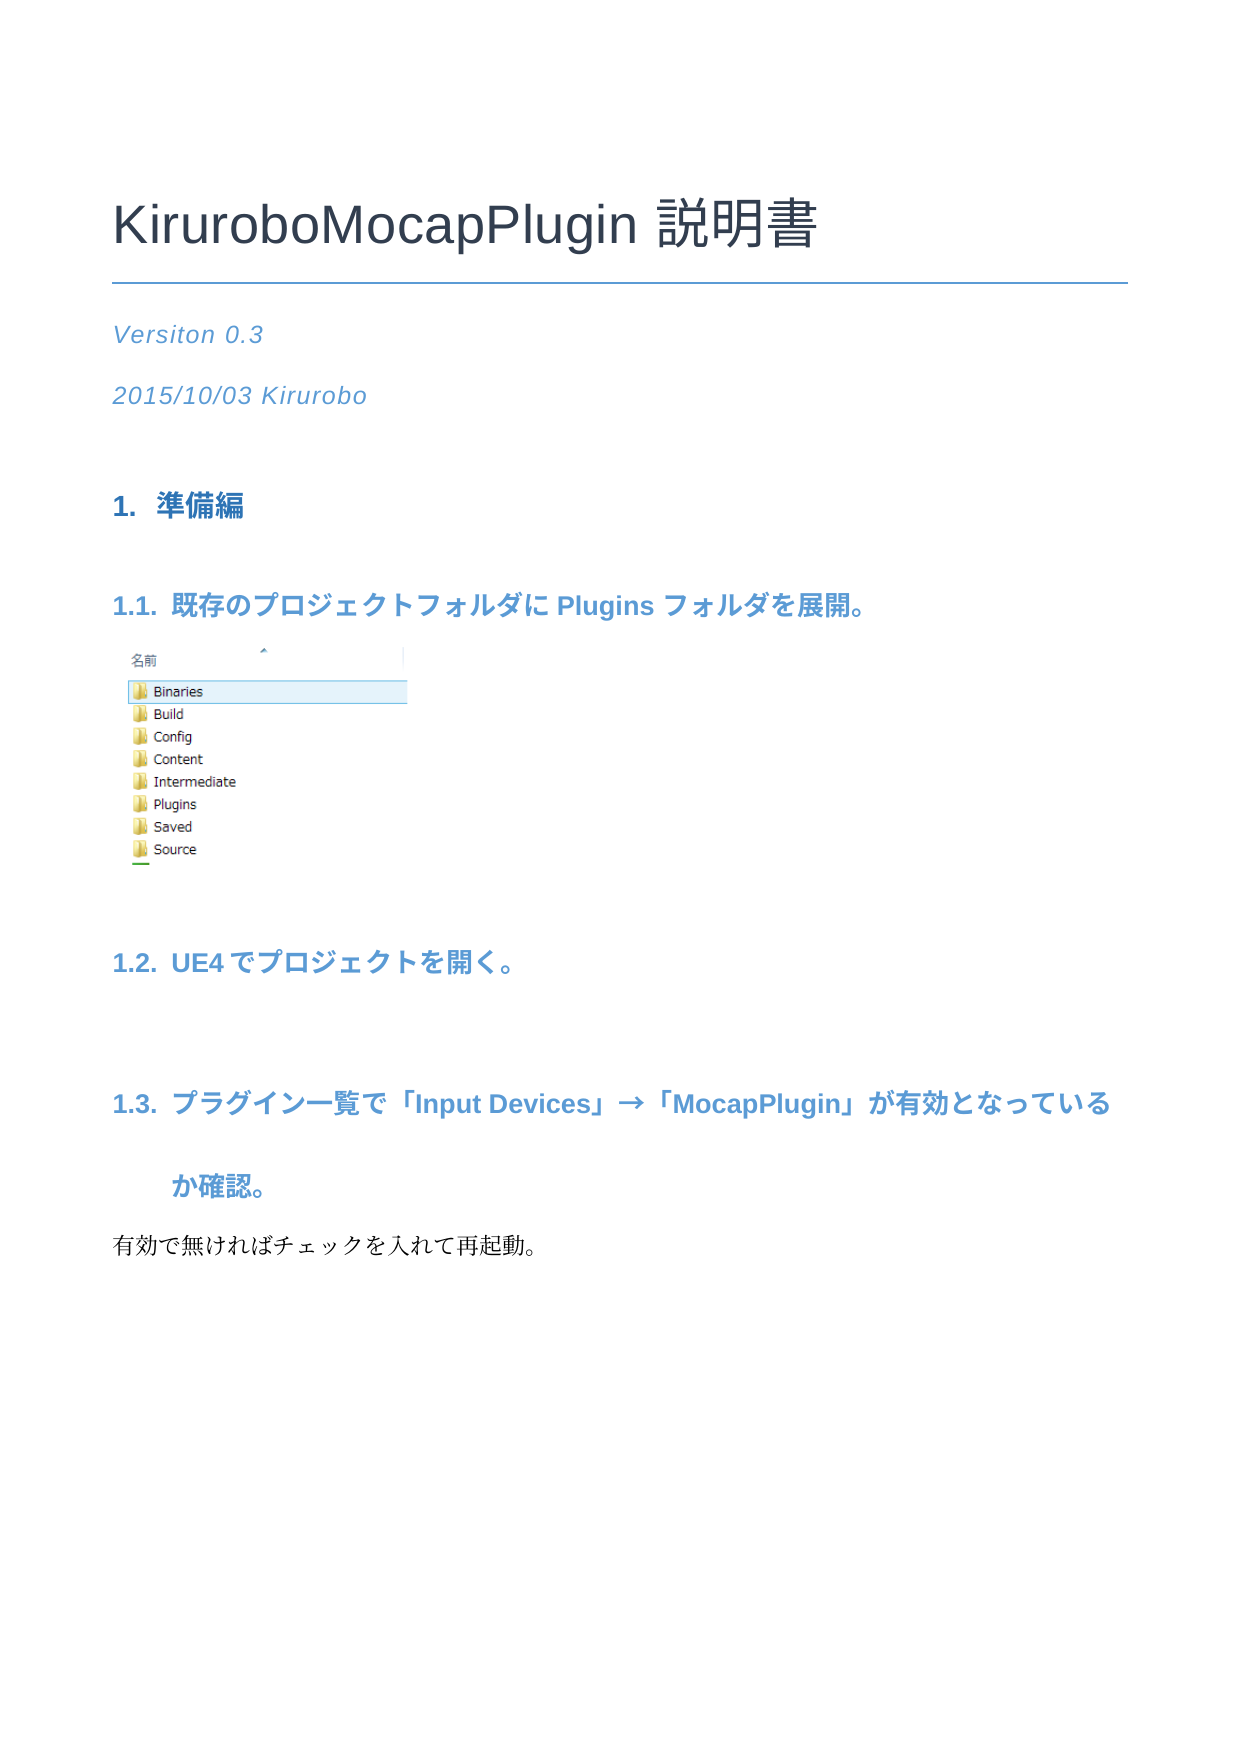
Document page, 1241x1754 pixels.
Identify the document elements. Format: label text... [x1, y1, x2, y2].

picture [112, 645, 408, 865]
subtitle Versiton 0.3 [112, 316, 1128, 352]
title KiruroboMocapPlugin 説明書 [112, 165, 1128, 282]
subtitle プラグイン一覧で「Input Devices」→「MocapPlugin」が有効となっているか確認。 [112, 1065, 1128, 1221]
subtitle UE4でプロジェクトを開く。 [112, 925, 1128, 997]
subtitle 既存のプロジェクトフォルダに Plugins フォルダを展開。 [112, 567, 1128, 640]
text 有効で無ければチェックを入れて再起動。 [112, 1227, 1128, 1263]
subtitle 準備編 [112, 468, 1128, 540]
subtitle 2015/10/03 Kirurobo [112, 377, 1128, 413]
